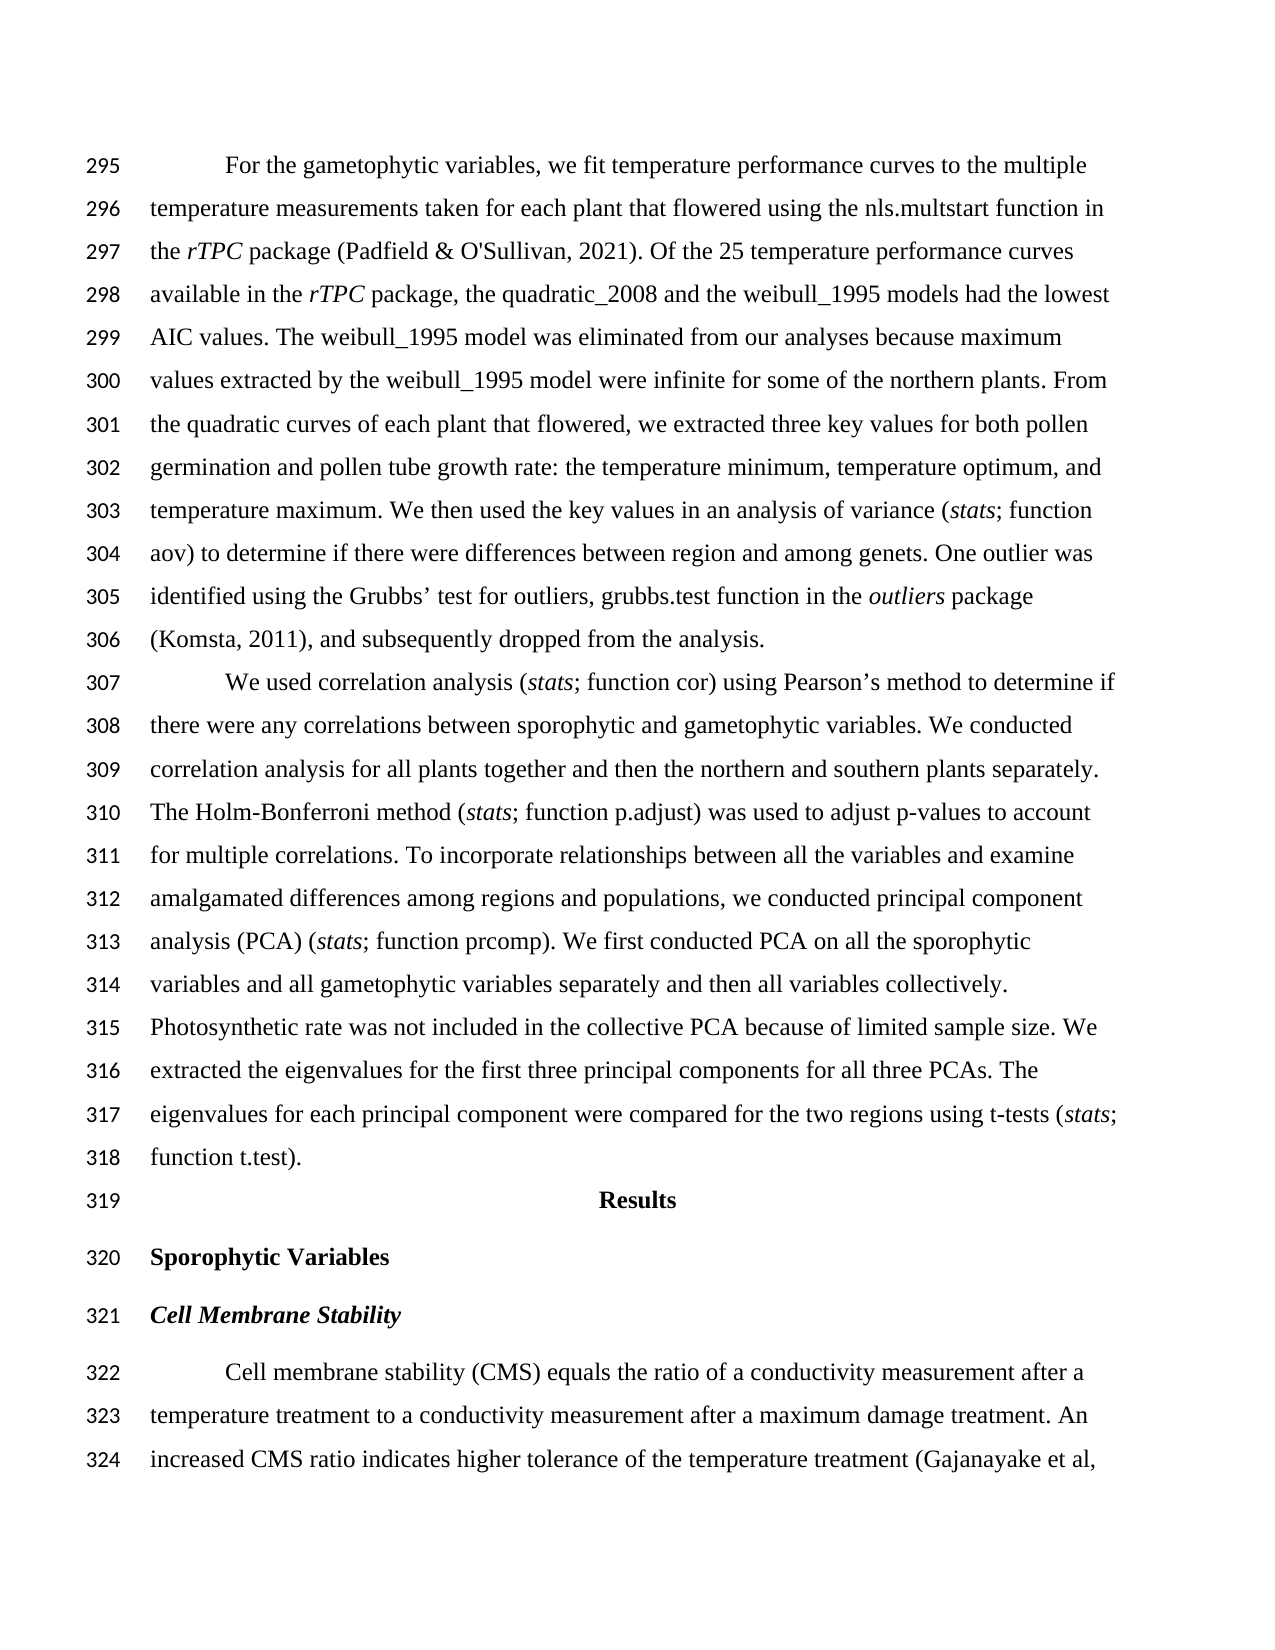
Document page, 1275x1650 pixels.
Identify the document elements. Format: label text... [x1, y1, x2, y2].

text For the gametophytic variables, we fit temperature performance curves to the multiple temperature measurements taken for each plant that flowered using the nls.multstart function in the rTPC package (Padfield & O'Sullivan, 2021). Of the 25 temperature performance curves available in the rTPC package, the quadratic_2008 and the weibull_1995 models had the lowest AIC values. The weibull_1995 model was eliminated from our analyses because maximum values extracted by the weibull_1995 model were infinite for some of the northern plants. From the quadratic curves of each plant that flowered, we extracted three key values for both pollen germination and pollen tube growth rate: the temperature minimum, temperature optimum, and temperature maximum. We then used the key values in an analysis of variance (stats; function aov) to determine if there were differences between region and among genets. One outlier was identified using the Grubbs’ test for outliers, grubbs.test function in the outliers package (Komsta, 2011), and subsequently dropped from the analysis. [150, 150, 1125, 653]
text Results [150, 1185, 1125, 1214]
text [150, 1357, 1125, 1472]
text We used correlation analysis (stats; function cor) using Pearson’s method to determine if there were any correlations between sporophytic and gametophytic variables. We conducted correlation analysis for all plants together and then the northern and southern plants separately. The Holm-Bonferroni method (stats; function p.adjust) was used to adjust p-values to account for multiple correlations. To incorporate relationships between all the variables and examine amalgamated differences among regions and populations, we conducted principal component analysis (PCA) (stats; function prcomp). We first conducted PCA on all the sporophytic variables and all gametophytic variables separately and then all variables collectively. Photosynthetic rate was not included in the collective PCA because of limited sample size. We extracted the eigenvalues for the first three principal components for all three PCAs. The eigenvalues for each principal component were compared for the two regions using t-tests (stats; function t.test). [150, 667, 1125, 1171]
text Cell Membrane Stability [150, 1300, 1125, 1329]
text Sporophytic Variables [150, 1242, 1125, 1271]
